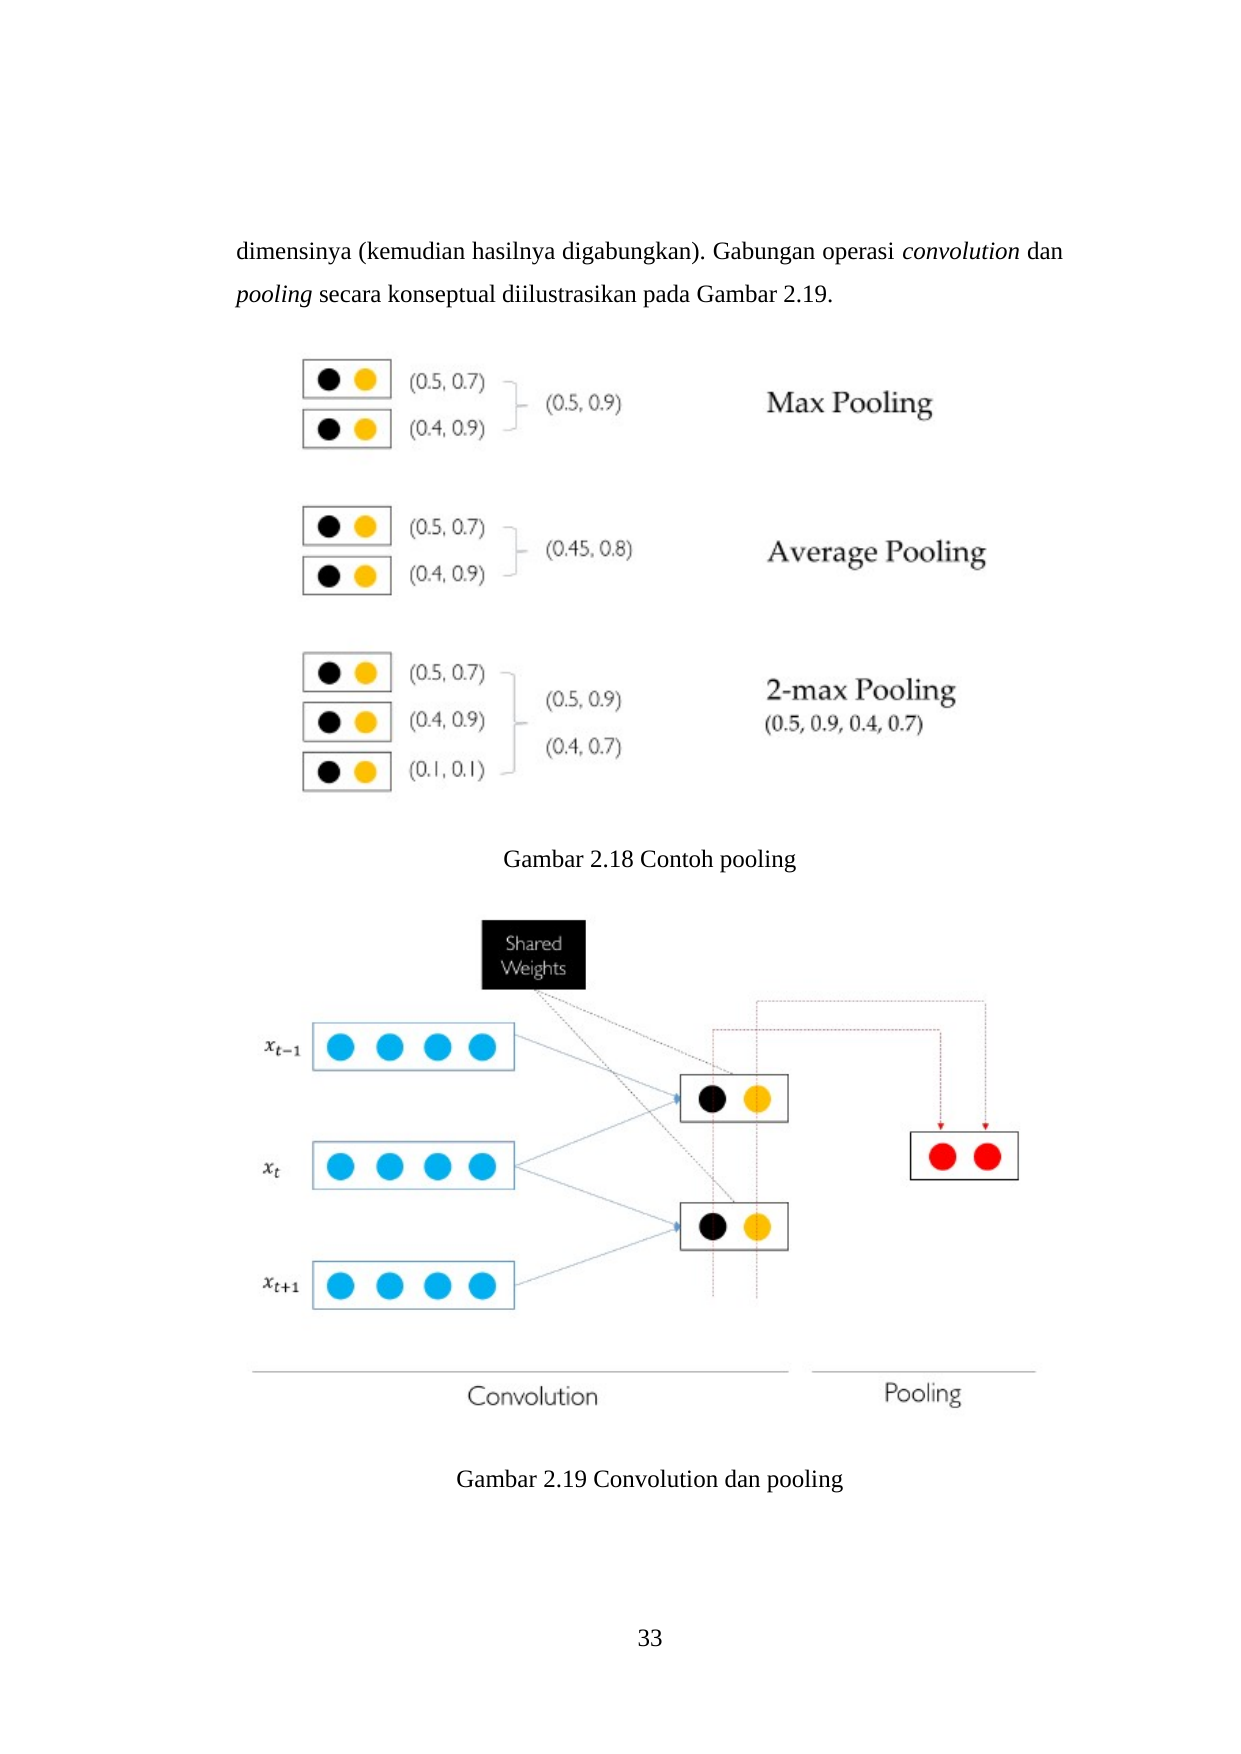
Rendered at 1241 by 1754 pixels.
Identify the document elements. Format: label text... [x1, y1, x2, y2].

picture [273, 339, 1026, 813]
text Gambar 2.18 Contoh pooling [236, 844, 1063, 872]
picture [236, 893, 1063, 1434]
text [236, 236, 1063, 308]
text Gambar 2.19 Convolution dan pooling [236, 1464, 1063, 1493]
